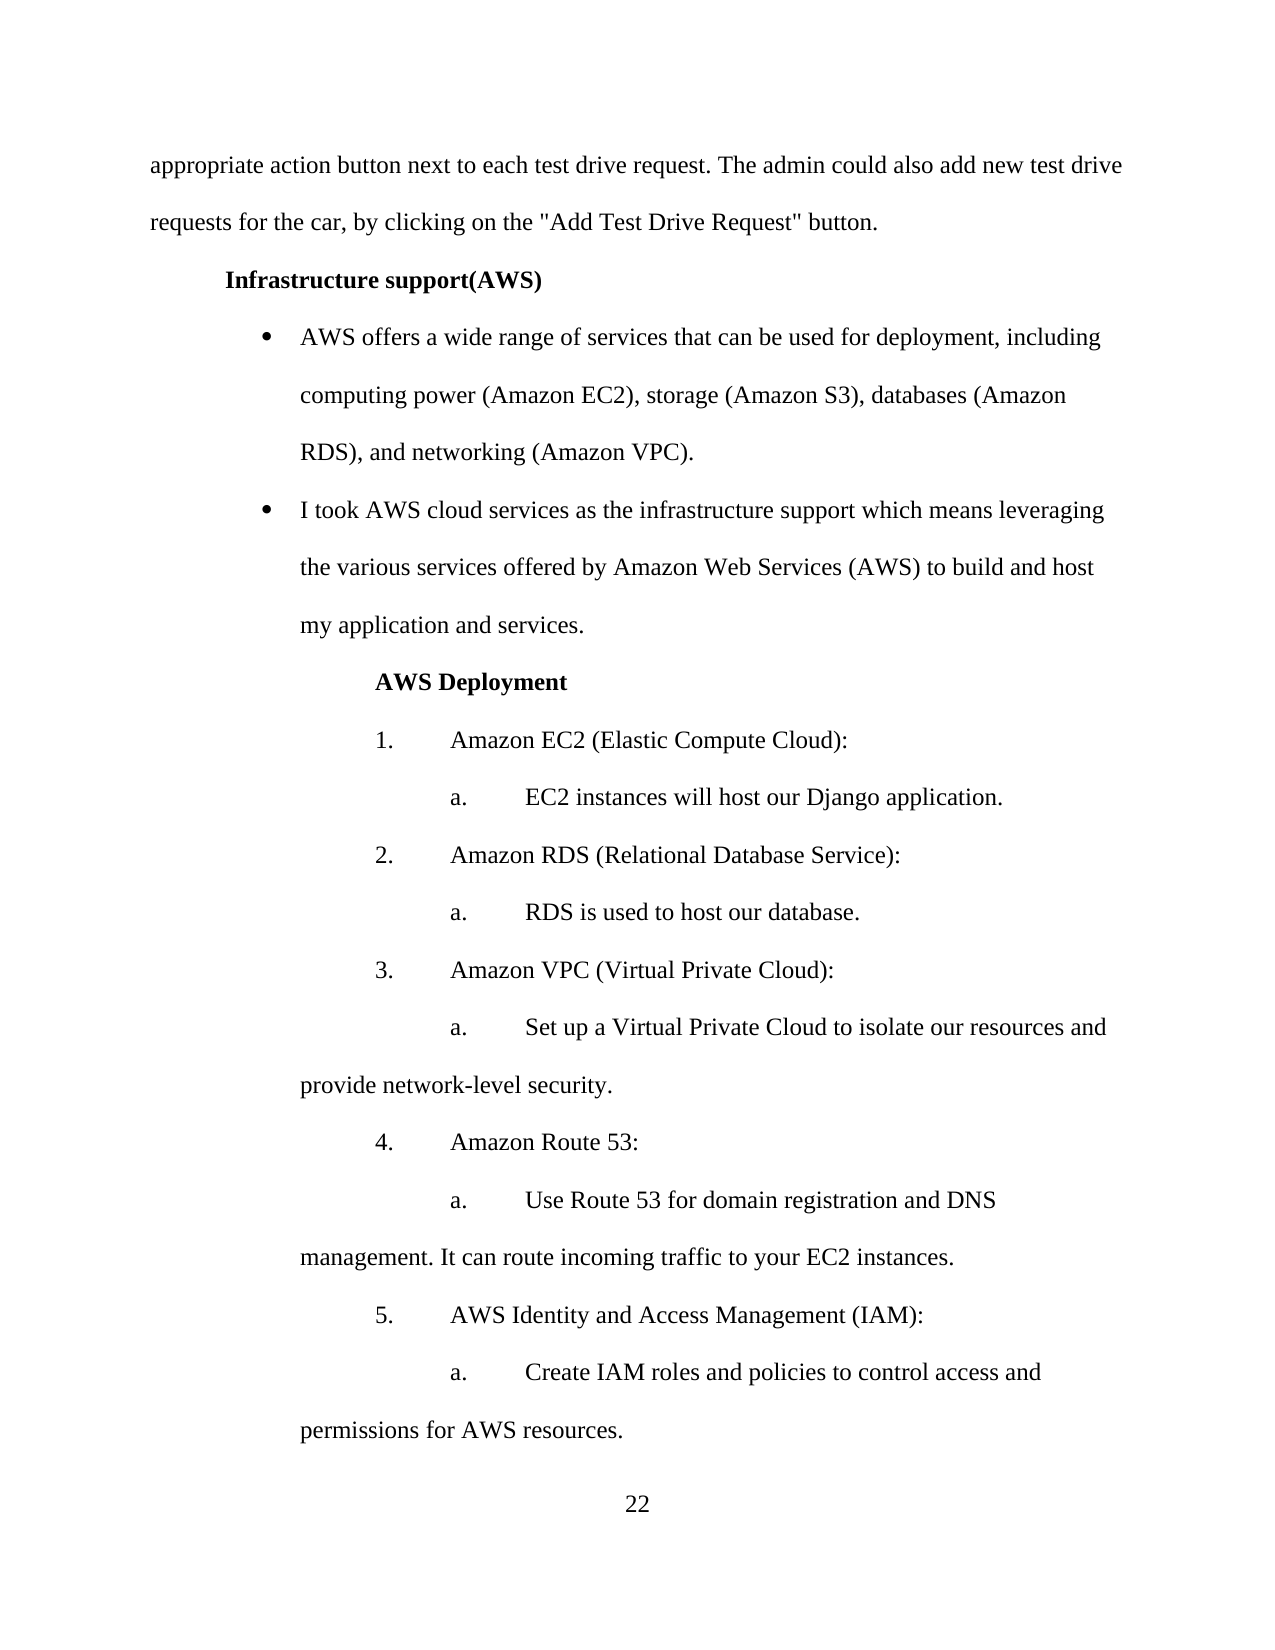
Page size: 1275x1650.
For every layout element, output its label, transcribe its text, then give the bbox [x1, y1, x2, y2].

list I took AWS cloud services as the infrastructure support which means leveraging the various services offered by Amazon Web Services (AWS) to build and host my application and services. [262, 495, 1125, 639]
text 1. Amazon EC2 (Elastic Compute Cloud): [300, 725, 1125, 754]
text Infrastructure support(AWS) [150, 265, 1125, 294]
text AWS Deployment [300, 667, 1125, 696]
text a. Use Route 53 for domain registration and DNS management. It can route incoming traffic to your EC2 instances. [300, 1185, 1125, 1271]
text a. RDS is used to host our database. [300, 897, 1125, 926]
list AWS offers a wide range of services that can be used for deployment, including computing power (Amazon EC2), storage (Amazon S3), databases (Amazon RDS), and networking (Amazon VPC). [262, 322, 1125, 466]
text a. Create IAM roles and policies to control access and permissions for AWS resources. [300, 1357, 1125, 1444]
text 4. Amazon Route 53: [300, 1127, 1125, 1156]
text 2. Amazon RDS (Relational Database Service): [300, 840, 1125, 869]
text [150, 150, 1125, 236]
text 3. Amazon VPC (Virtual Private Cloud): [300, 955, 1125, 984]
text a. EC2 instances will host our Django application. [300, 782, 1125, 811]
text 5. AWS Identity and Access Management (IAM): [300, 1300, 1125, 1329]
text a. Set up a Virtual Private Cloud to isolate our resources and provide network-level security. [300, 1012, 1125, 1099]
